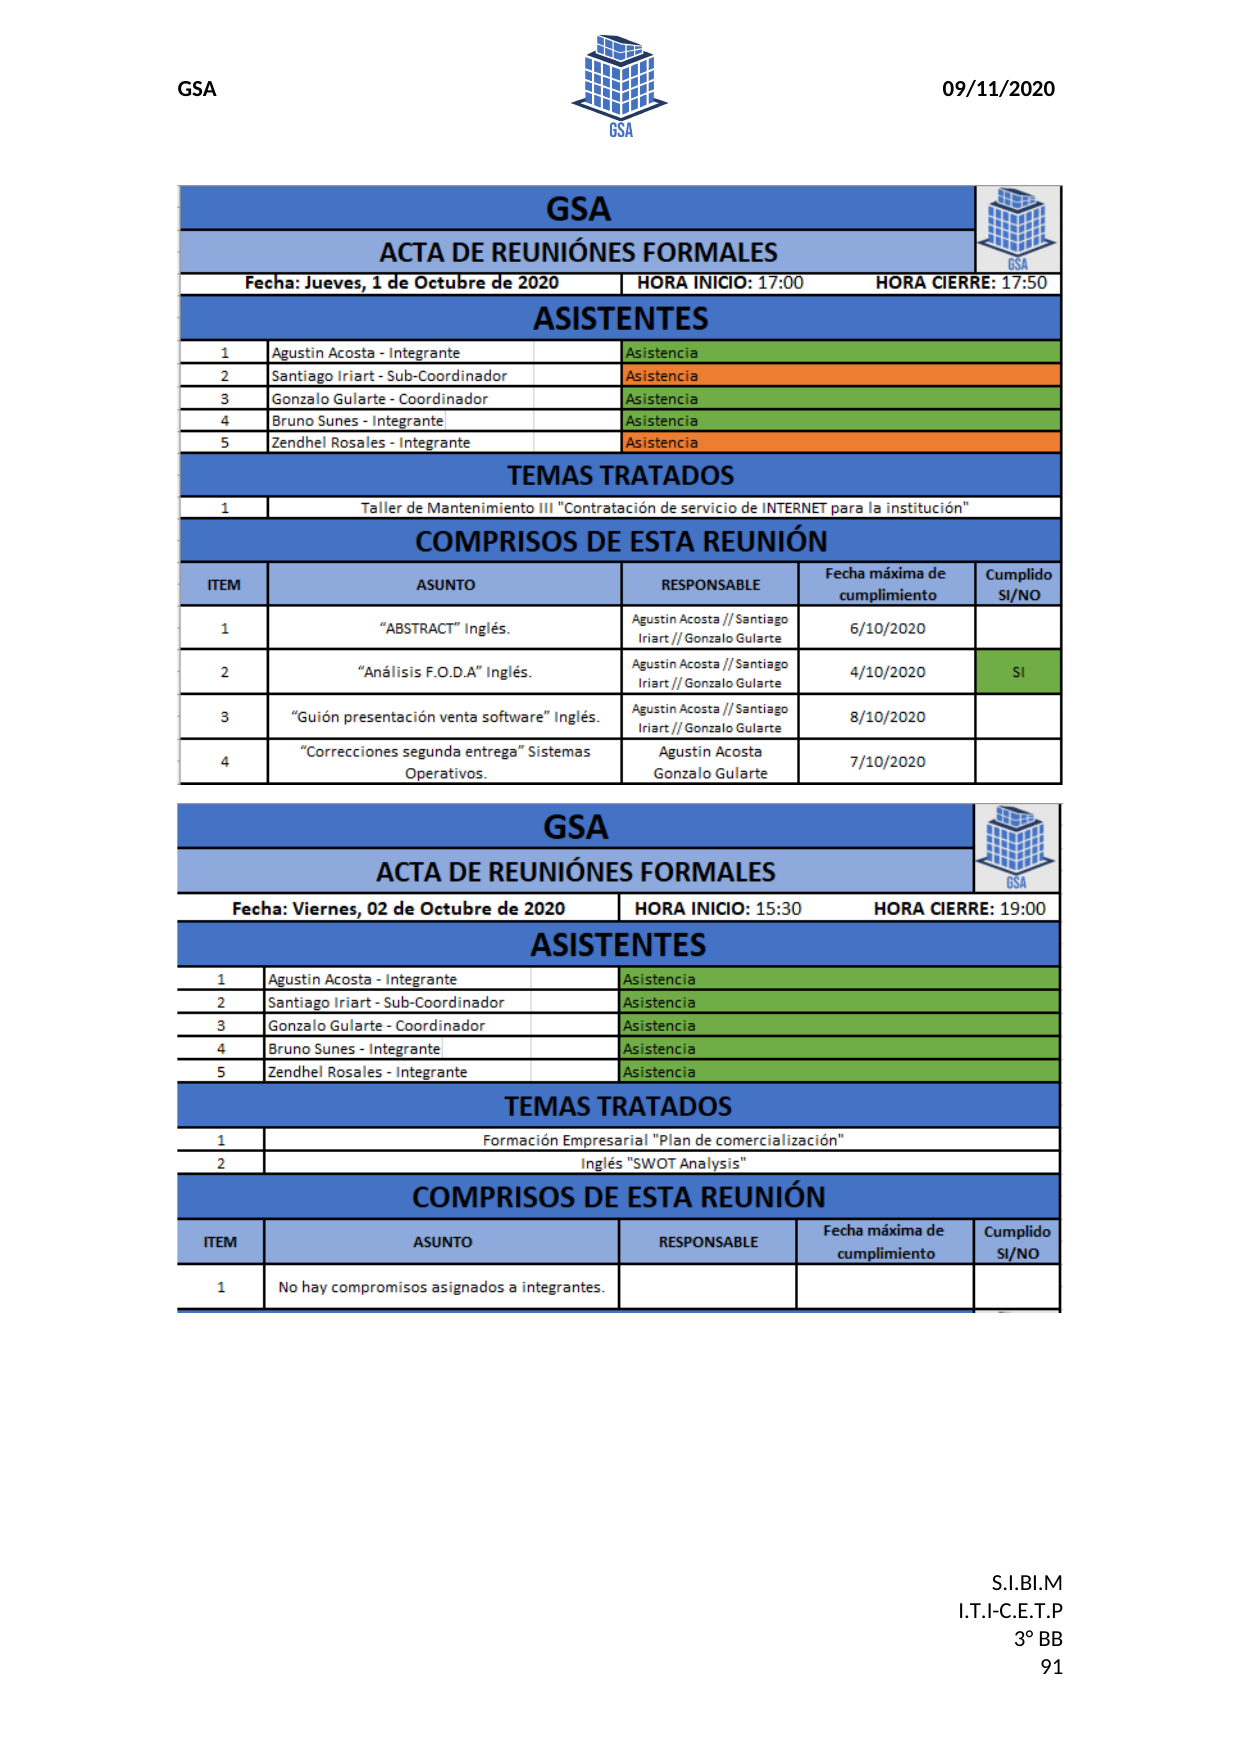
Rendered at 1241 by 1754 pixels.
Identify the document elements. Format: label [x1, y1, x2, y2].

picture [177, 803, 1063, 1313]
picture [177, 185, 1063, 785]
picture [568, 34, 672, 138]
